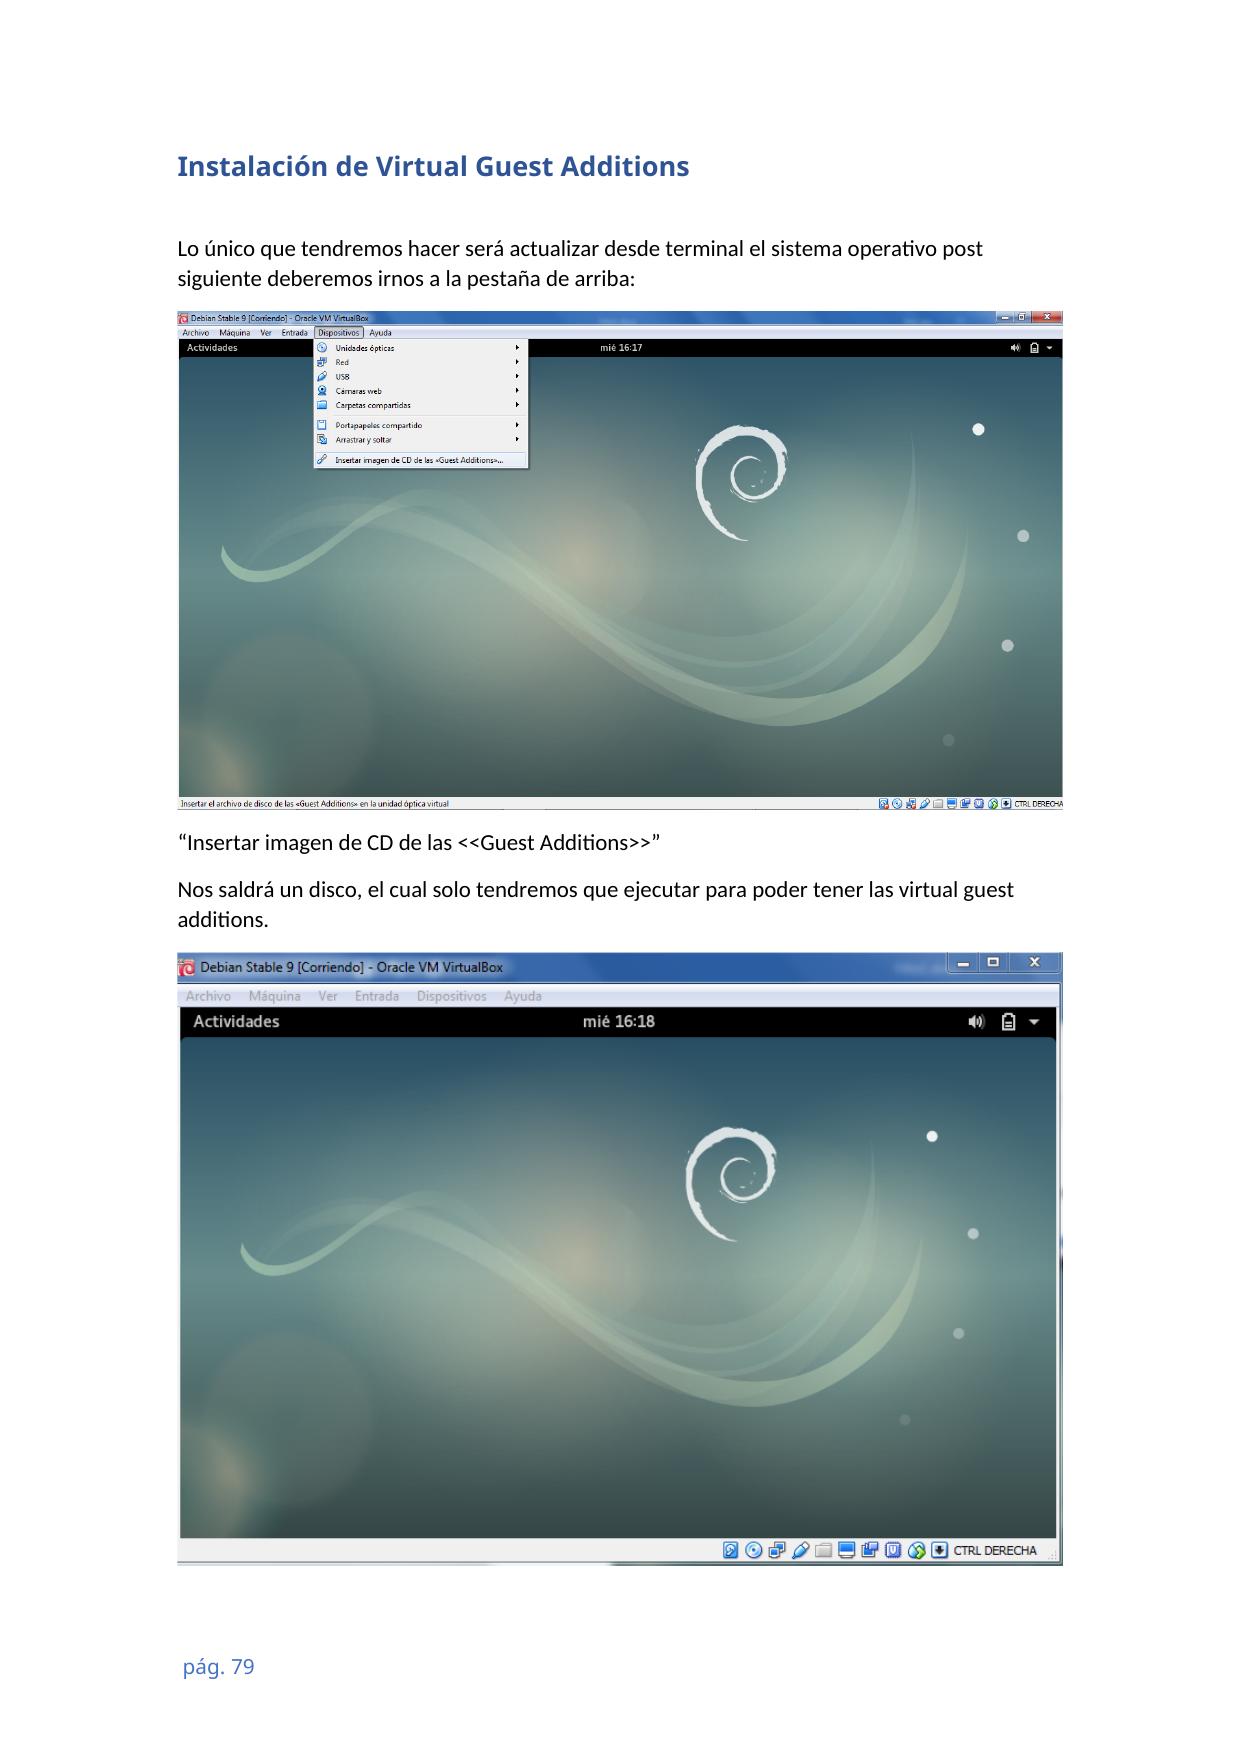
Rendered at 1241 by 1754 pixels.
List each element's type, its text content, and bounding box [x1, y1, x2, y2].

text Nos saldrá un disco, el cual solo tendremos que ejecutar para poder tener las virtual guest additions. [177, 875, 1063, 933]
picture [177, 952, 1063, 1566]
picture [177, 311, 1063, 810]
subtitle Instalación de Virtual Guest Additions [177, 148, 1063, 184]
text Lo único que tendremos hacer será actualizar desde terminal el sistema operativo post siguiente deberemos irnos a la pestaña de arriba: [177, 234, 1063, 292]
text “Insertar imagen de CD de las <<Guest Additions>>” [177, 828, 1063, 856]
